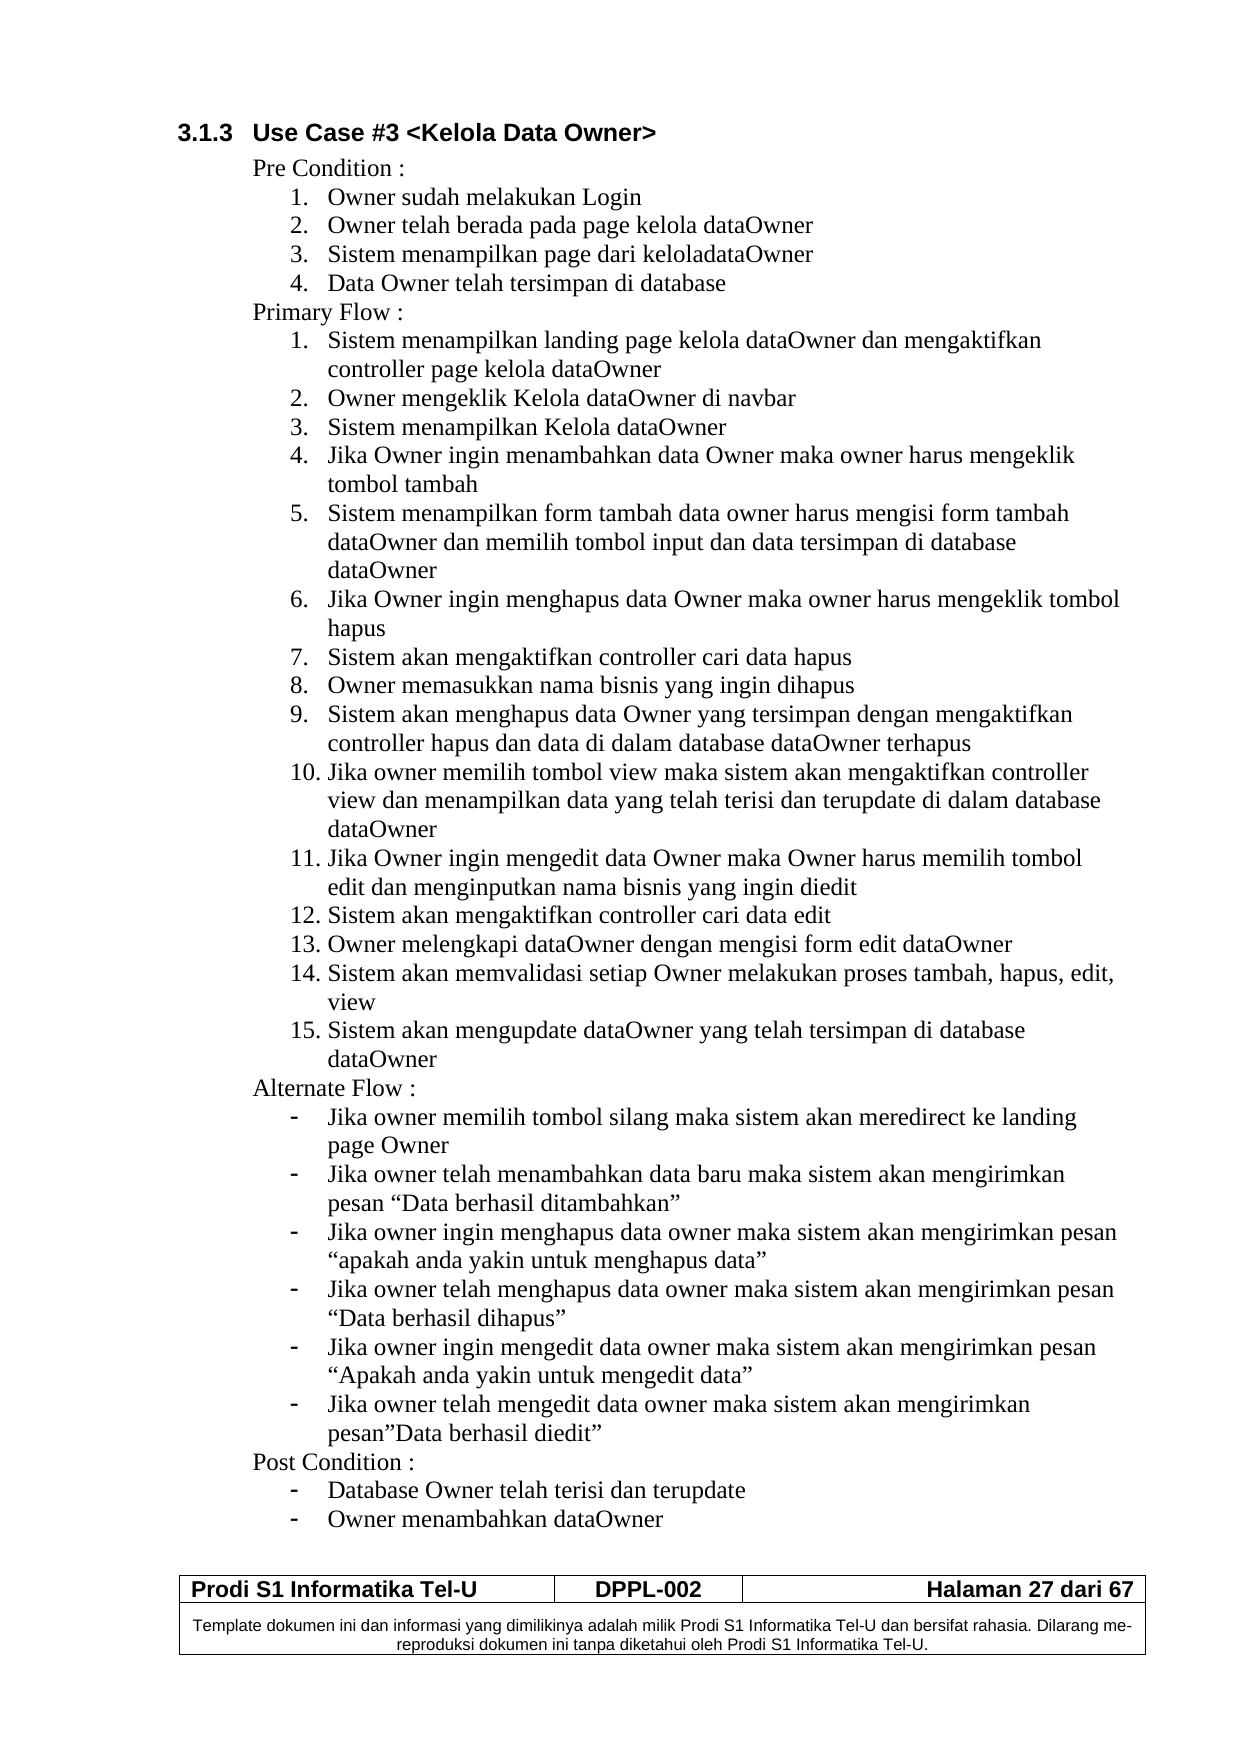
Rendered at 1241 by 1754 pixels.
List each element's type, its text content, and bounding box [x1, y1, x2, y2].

list Jika owner ingin mengedit data owner maka sistem akan mengirimkan pesan “Apakah anda yakin untuk mengedit data” [290, 1332, 1122, 1389]
list Jika owner telah mengedit data owner maka sistem akan mengirimkan pesan”Data berhasil diedit” [290, 1389, 1122, 1447]
list Sistem menampilkan page dari keloladataOwner [290, 239, 1122, 268]
list Sistem akan mengaktifkan controller cari data hapus [290, 642, 1122, 671]
list Data Owner telah tersimpan di database [290, 268, 1122, 297]
list Jika Owner ingin menambahkan data Owner maka owner harus mengeklik tombol tambah [290, 441, 1122, 498]
list Jika owner telah menambahkan data baru maka sistem akan mengirimkan pesan “Data berhasil ditambahkan” [290, 1159, 1122, 1217]
list Sistem akan memvalidasi setiap Owner melakukan proses tambah, hapus, edit, view [290, 958, 1122, 1016]
list Owner menambahkan dataOwner [290, 1504, 1122, 1533]
list Jika owner telah menghapus data owner maka sistem akan mengirimkan pesan “Data berhasil dihapus” [290, 1274, 1122, 1332]
list Database Owner telah terisi dan terupdate [290, 1476, 1122, 1504]
list Owner telah berada pada page kelola dataOwner [290, 211, 1122, 239]
list Jika owner memilih tombol view maka sistem akan mengaktifkan controller view dan menampilkan data yang telah terisi dan terupdate di dalam database dataOwner [290, 757, 1122, 843]
list Sistem akan menghapus data Owner yang tersimpan dengan mengaktifkan controller hapus dan data di dalam database dataOwner terhapus [290, 699, 1122, 757]
subtitle Use Case #3 <Kelola Data Owner> [177, 118, 1122, 147]
list Sistem menampilkan Kelola dataOwner [290, 412, 1122, 441]
list Owner memasukkan nama bisnis yang ingin dihapus [290, 671, 1122, 699]
text Post Condition : [252, 1447, 1122, 1476]
list Owner sudah melakukan Login [290, 182, 1122, 211]
list Owner melengkapi dataOwner dengan mengisi form edit dataOwner [290, 929, 1122, 958]
list Jika Owner ingin menghapus data Owner maka owner harus mengeklik tombol hapus [290, 584, 1122, 642]
list Jika owner memilih tombol silang maka sistem akan meredirect ke landing page Owner [290, 1102, 1122, 1159]
list Sistem menampilkan form tambah data owner harus mengisi form tambah dataOwner dan memilih tombol input dan data tersimpan di database dataOwner [290, 498, 1122, 584]
list Sistem akan mengaktifkan controller cari data edit [290, 901, 1122, 929]
list Sistem akan mengupdate dataOwner yang telah tersimpan di database dataOwner [290, 1016, 1122, 1073]
text Primary Flow : [252, 297, 1122, 326]
list Sistem menampilkan landing page kelola dataOwner dan mengaktifkan controller page kelola dataOwner [290, 326, 1122, 383]
list Owner mengeklik Kelola dataOwner di navbar [290, 383, 1122, 412]
list Jika Owner ingin mengedit data Owner maka Owner harus memilih tombol edit dan menginputkan nama bisnis yang ingin diedit [290, 843, 1122, 901]
text Alternate Flow : [252, 1073, 1122, 1102]
text Pre Condition : [252, 153, 1122, 182]
list Jika owner ingin menghapus data owner maka sistem akan mengirimkan pesan “apakah anda yakin untuk menghapus data” [290, 1217, 1122, 1274]
